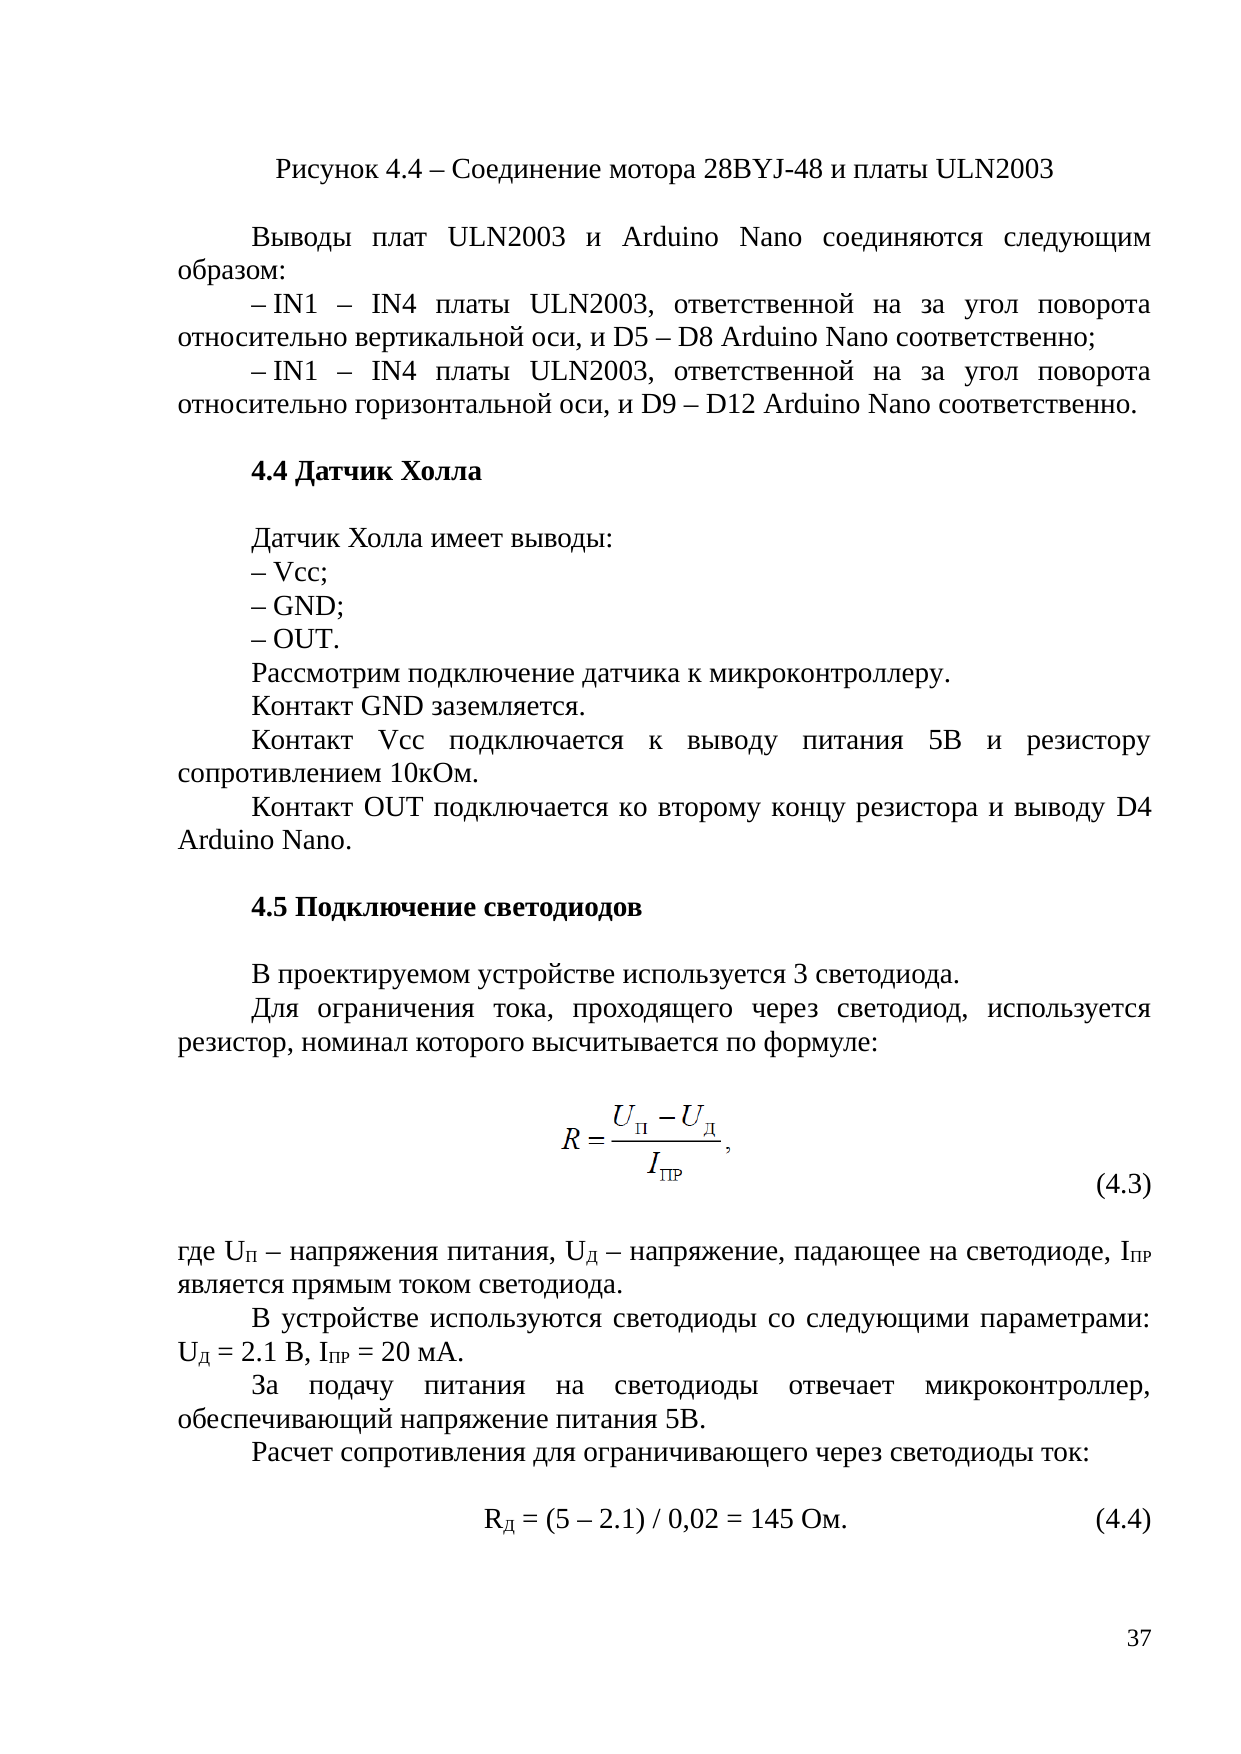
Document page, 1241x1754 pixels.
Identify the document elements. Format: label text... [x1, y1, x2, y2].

text RД = (5 – 2.1) / 0,02 = 145 Ом. (4.4) [177, 1501, 1152, 1535]
picture [541, 1090, 746, 1194]
text Расчет сопротивления для ограничивающего через светодиоды ток: [177, 1434, 1152, 1468]
text В устройстве используются светодиоды со следующими параметрами: UД = 2.1 В, IПР = 20 мА. [177, 1300, 1152, 1367]
text Контакт GND заземляется. [177, 688, 1152, 722]
text – GND; [177, 588, 1152, 621]
text Для ограничения тока, проходящего через светодиод, используется резистор, номинал которого высчитывается по формуле: [177, 990, 1152, 1057]
text Контакт Vcc подключается к выводу питания 5В и резистору сопротивлением 10кОм. [177, 722, 1152, 789]
text В проектируемом устройстве используется 3 светодиода. [177, 957, 1152, 990]
text Датчик Холла имеет выводы: [177, 521, 1152, 554]
text – OUT. [177, 621, 1152, 655]
text где UП – напряжения питания, UД – напряжение, падающее на светодиоде, IПР является прямым током светодиода. [177, 1233, 1152, 1300]
text – IN1 – IN4 платы ULN2003, ответственной на за угол поворота относительно горизонтальной оси, и D9 – D12 Arduino Nano соответственно. [177, 353, 1152, 420]
text Рассмотрим подключение датчика к микроконтроллеру. [177, 655, 1152, 688]
subtitle 4.5 Подключение светодиодов [177, 889, 1152, 923]
text Выводы плат ULN2003 и Arduino Nano соединяются следующим образом: [177, 219, 1152, 286]
text Контакт OUT подключается ко второму концу резистора и выводу D4 Arduino Nano. [177, 789, 1152, 856]
text Рисунок 4.4 – Соединение мотора 28BYJ-48 и платы ULN2003 [177, 152, 1152, 185]
text За подачу питания на светодиоды отвечает микроконтроллер, обеспечивающий напряжение питания 5В. [177, 1367, 1152, 1434]
text (4.3) [177, 1091, 1152, 1199]
text – Vcc; [177, 554, 1152, 588]
subtitle 4.4 Датчик Холла [177, 453, 1152, 487]
text – IN1 – IN4 платы ULN2003, ответственной на за угол поворота относительно вертикальной оси, и D5 – D8 Arduino Nano соответственно; [177, 286, 1152, 353]
